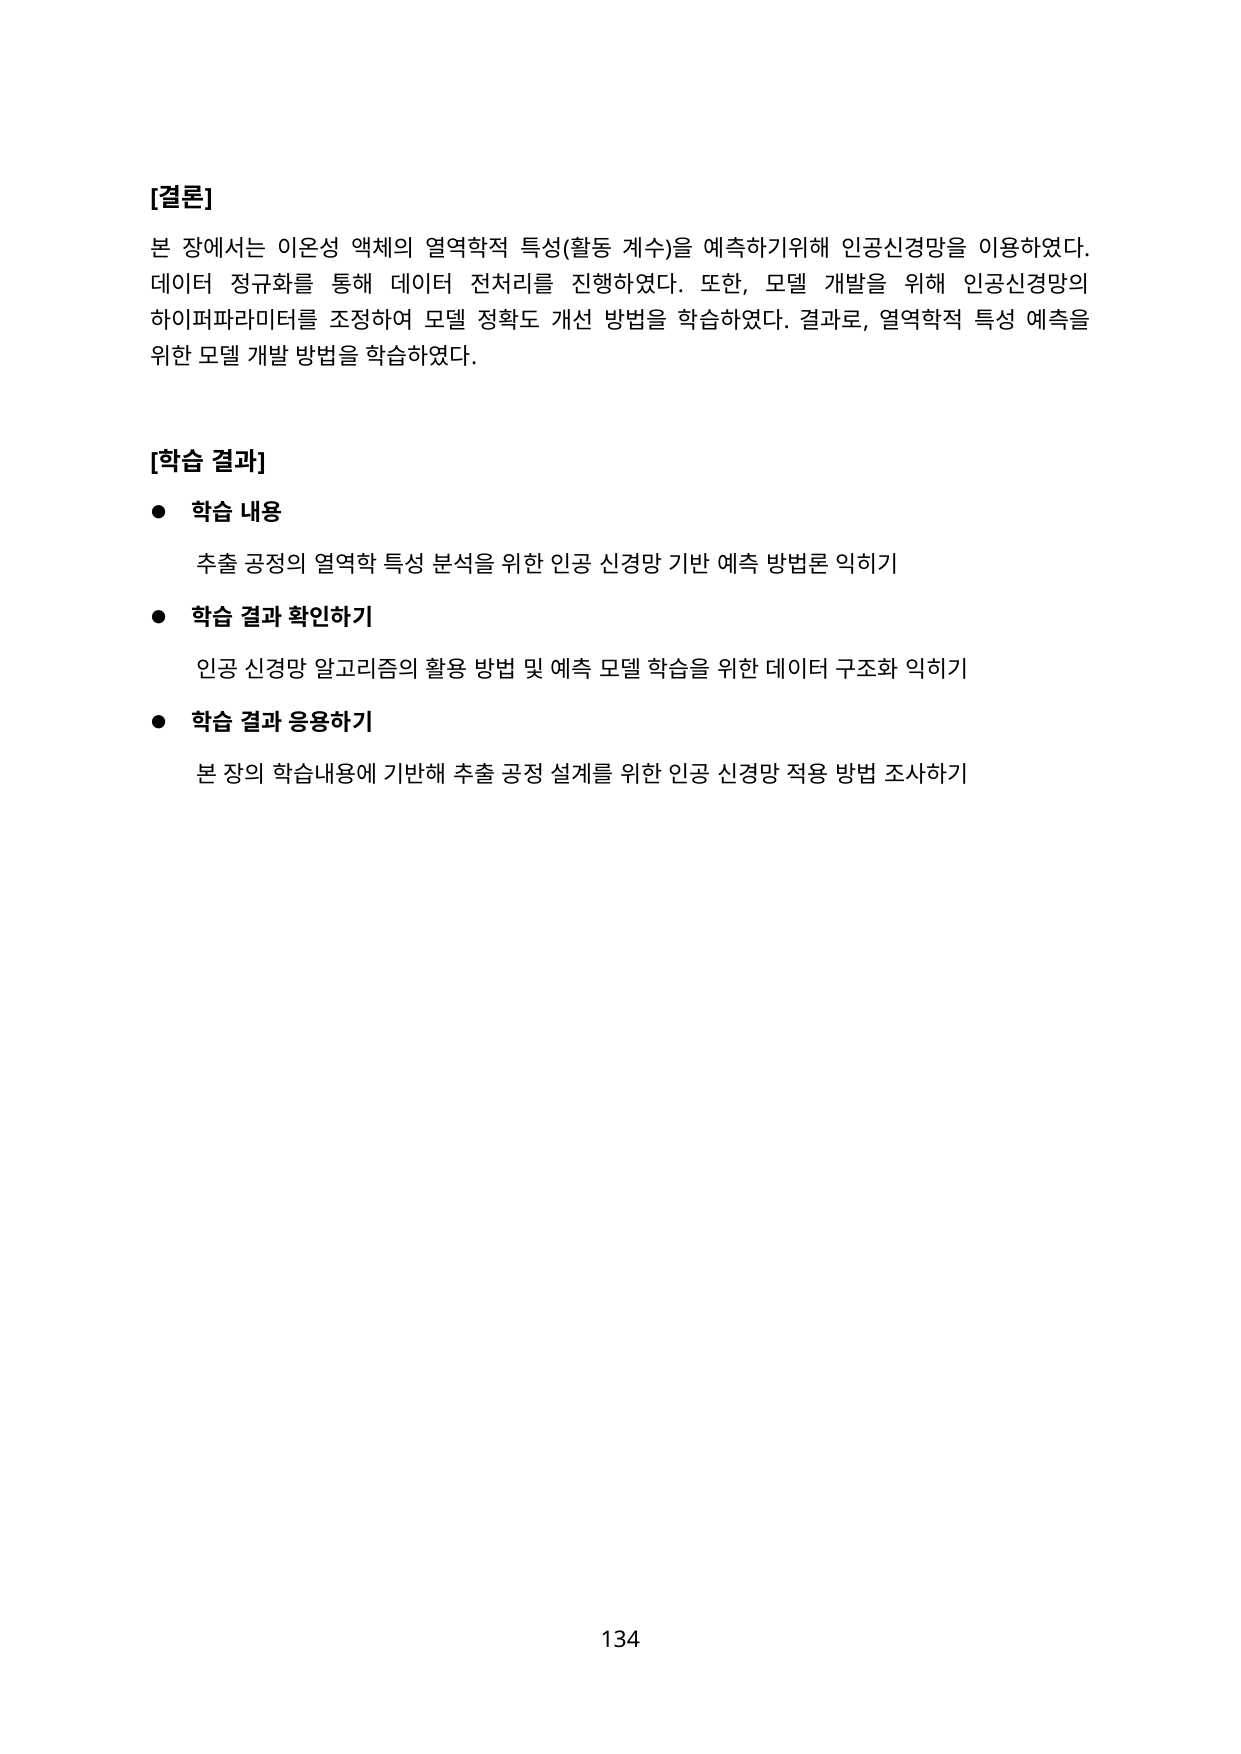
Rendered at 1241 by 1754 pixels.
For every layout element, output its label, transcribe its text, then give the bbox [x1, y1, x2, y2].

subtitle [학습 결과] [150, 441, 1090, 477]
text 학습 결과 확인하기 [150, 599, 1090, 632]
text 인공 신경망 알고리즘의 활용 방법 및 예측 모델 학습을 위한 데이터 구조화 익히기 [196, 651, 1090, 684]
text 추출 공정의 열역학 특성 분석을 위한 인공 신경망 기반 예측 방법론 익히기 [196, 546, 1090, 579]
subtitle [결론] [150, 177, 1090, 213]
text 학습 결과 응용하기 [150, 704, 1090, 737]
text 학습 내용 [150, 494, 1090, 527]
text 본 장에서는 이온성 액체의 열역학적 특성(활동 계수)을 예측하기위해 인공신경망을 이용하였다. 데이터 정규화를 통해 데이터 전처리를 진행하였다. 또한, 모델 개발을 위해 인공신경망의 하이퍼파라미터를 조정하여 모델 정확도 개선 방법을 학습하였다. 결과로, 열역학적 특성 예측을 위한 모델 개발 방법을 학습하였다. [150, 230, 1090, 371]
text 본 장의 학습내용에 기반해 추출 공정 설계를 위한 인공 신경망 적용 방법 조사하기 [196, 756, 1090, 789]
